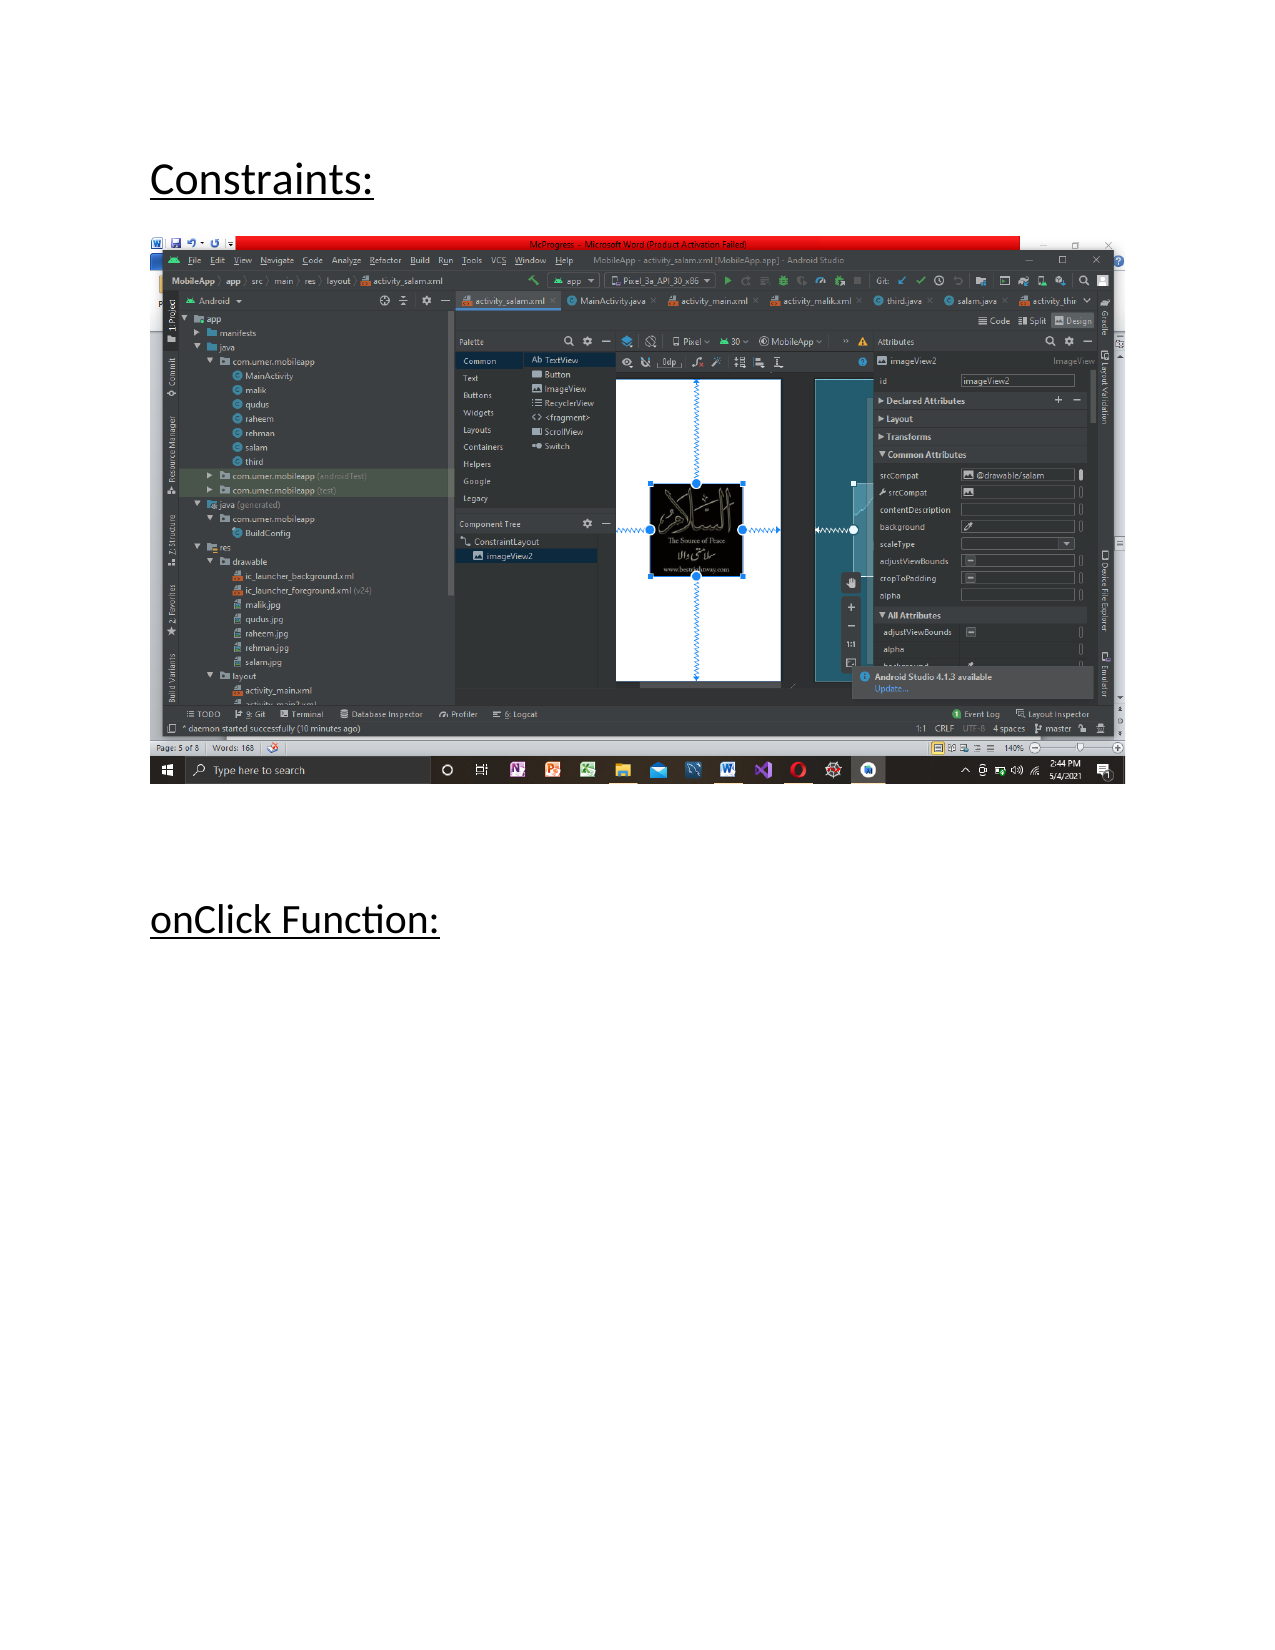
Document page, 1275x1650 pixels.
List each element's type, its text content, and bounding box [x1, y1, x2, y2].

text Constraints: [150, 150, 1125, 206]
text onClick Function: [150, 893, 1125, 944]
picture [150, 235, 1125, 784]
